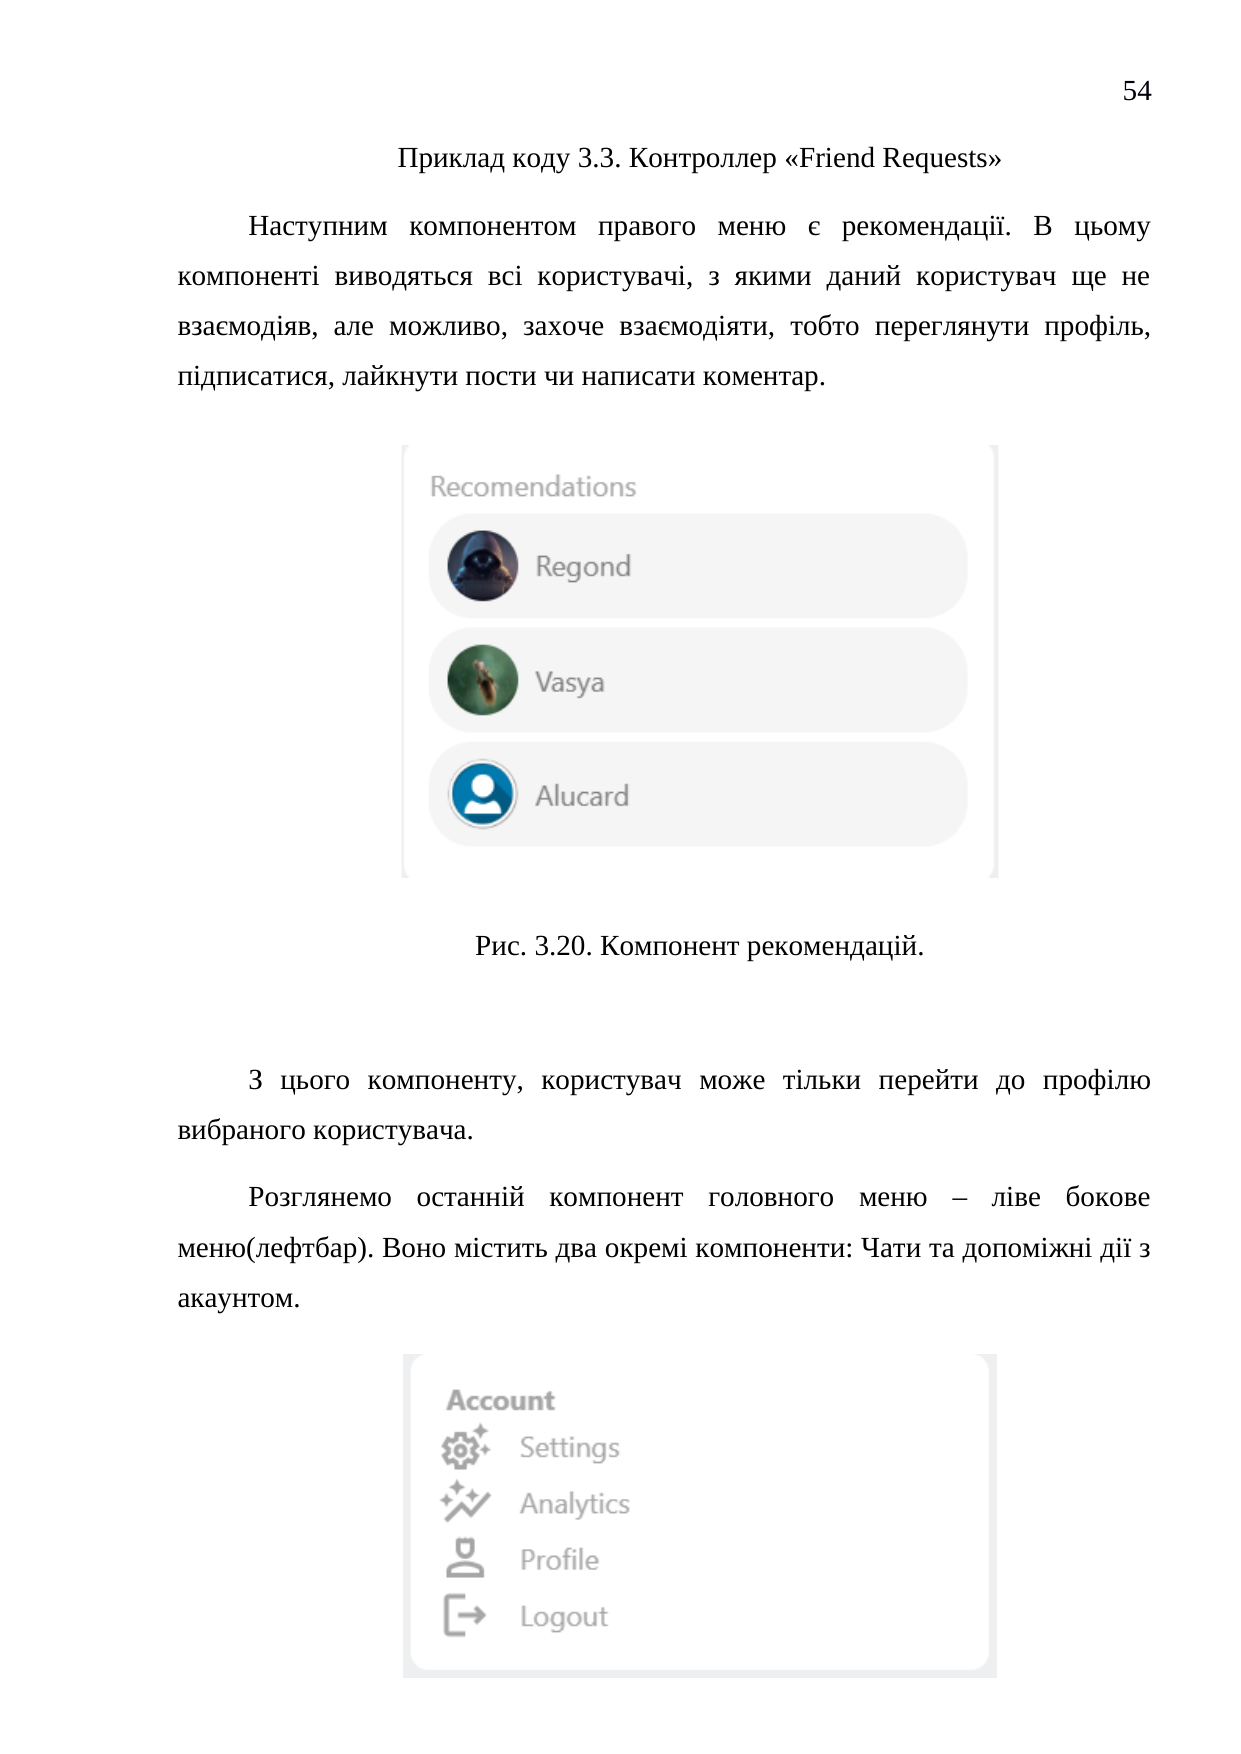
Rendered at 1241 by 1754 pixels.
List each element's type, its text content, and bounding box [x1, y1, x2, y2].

text З цього компоненту, користувач може тільки перейти до профілю вибраного користувача. [177, 1062, 1152, 1146]
picture [401, 445, 999, 878]
text Наступним компонентом правого меню є рекомендації. В цьому компоненті виводяться всі користувачі, з якими даний користувач ще не взаємодіяв, але можливо, захоче взаємодіяти, тобто переглянути профіль, підписатися, лайкнути пости чи написати коментар. [177, 208, 1152, 392]
text Приклад коду 3.3. Контроллер «Friend Requests» [177, 141, 1152, 174]
picture [403, 1354, 997, 1678]
text Розглянемо останній компонент головного меню – ліве бокове меню(лефтбар). Воно містить два окремі компоненти: Чати та допоміжні дії з акаунтом. [177, 1179, 1152, 1314]
